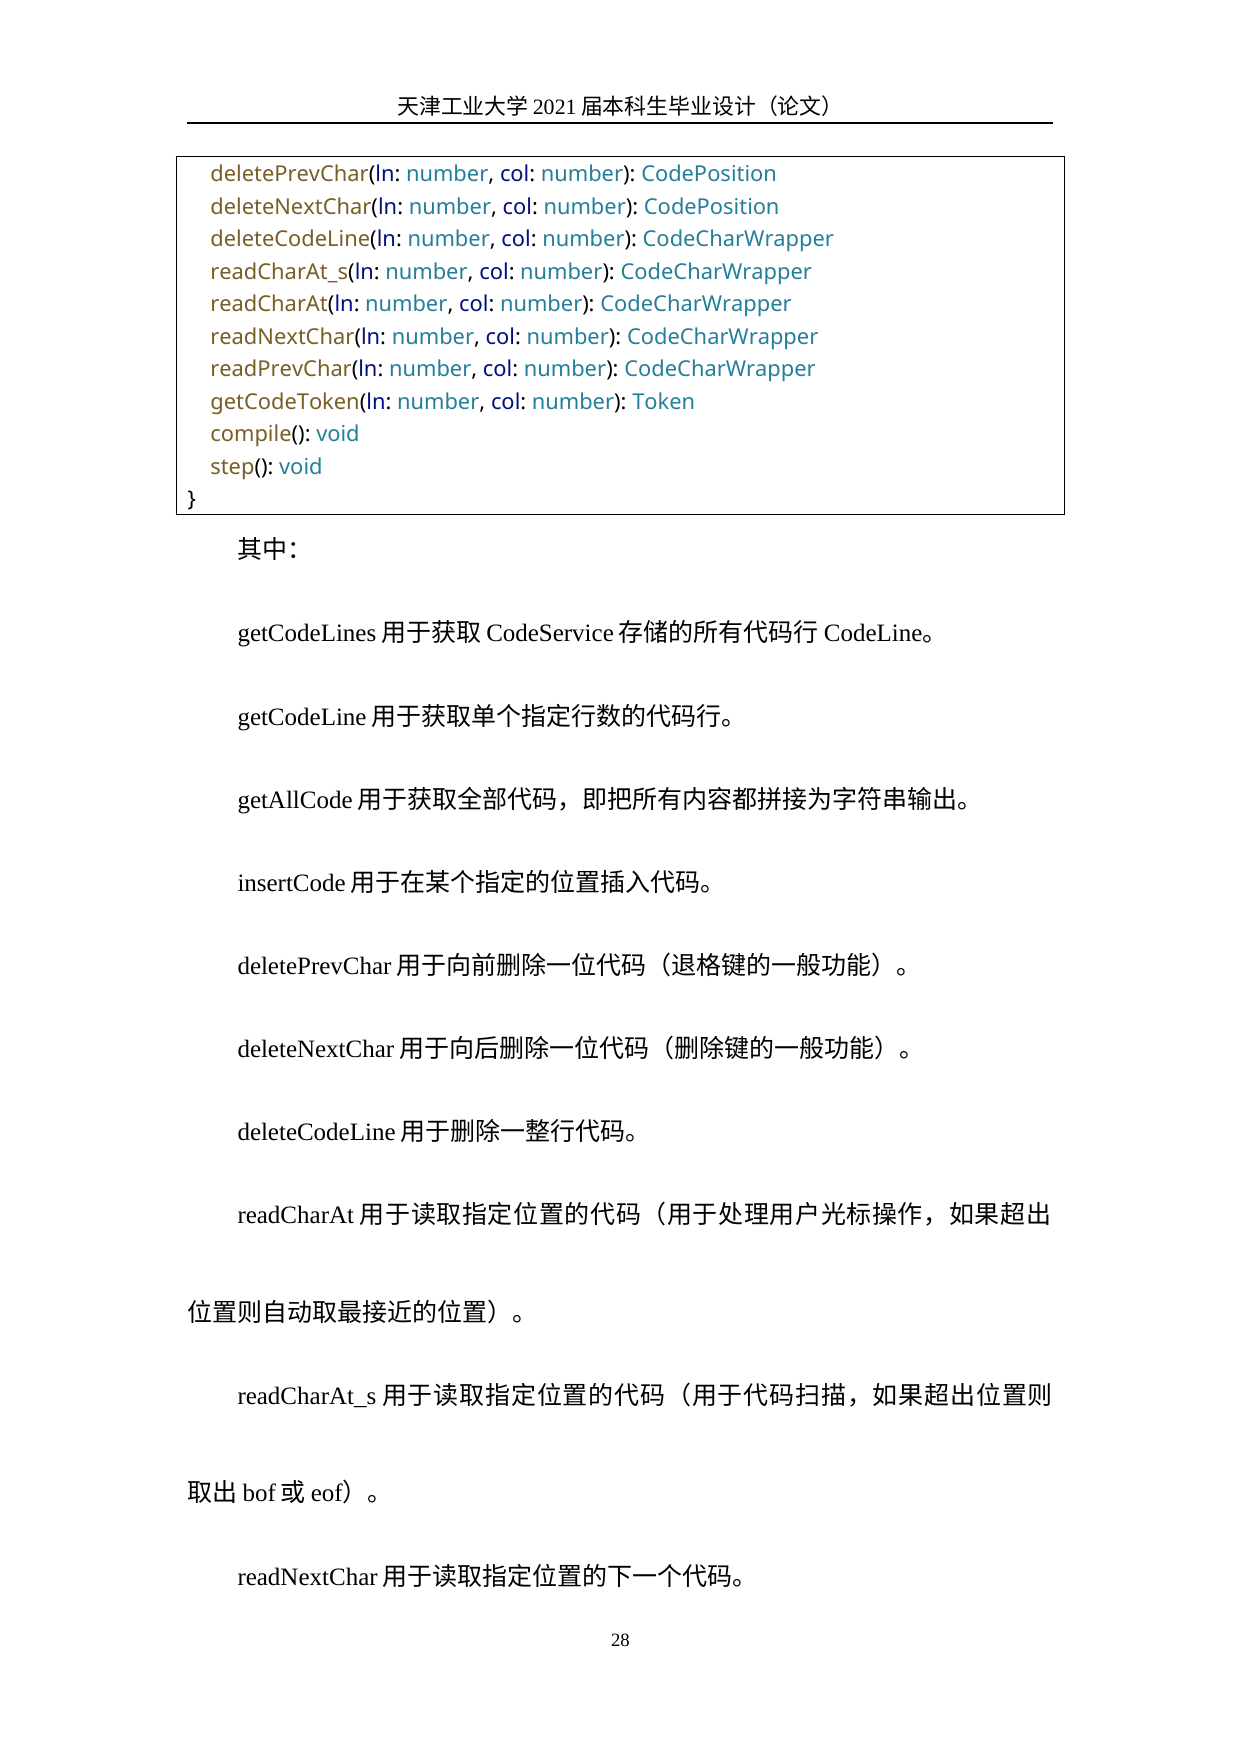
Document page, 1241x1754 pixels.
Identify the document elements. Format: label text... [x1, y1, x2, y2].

text deleteCodeLine用于删除一整行代码。 [187, 1097, 1053, 1162]
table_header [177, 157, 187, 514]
text deleteNextChar用于向后删除一位代码（删除键的一般功能）。 [187, 1014, 1053, 1079]
text readCharAt用于读取指定位置的代码（用于处理用户光标操作，如果超出位置则自动取最接近的位置）。 [187, 1180, 1053, 1343]
text getAllCode用于获取全部代码，即把所有内容都拼接为字符串输出。 [187, 765, 1053, 830]
text getCodeLines用于获取CodeService存储的所有代码行CodeLine。 [187, 598, 1053, 663]
text deletePrevChar用于向前删除一位代码（退格键的一般功能）。 [187, 931, 1053, 996]
text getCodeLine用于获取单个指定行数的代码行。 [187, 682, 1053, 747]
text readCharAt_s用于读取指定位置的代码（用于代码扫描，如果超出位置则取出bof或eof）。 [187, 1361, 1053, 1523]
text insertCode用于在某个指定的位置插入代码。 [187, 848, 1053, 913]
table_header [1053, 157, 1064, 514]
text 其中： [187, 515, 1053, 580]
text readNextChar用于读取指定位置的下一个代码。 [187, 1542, 1053, 1607]
